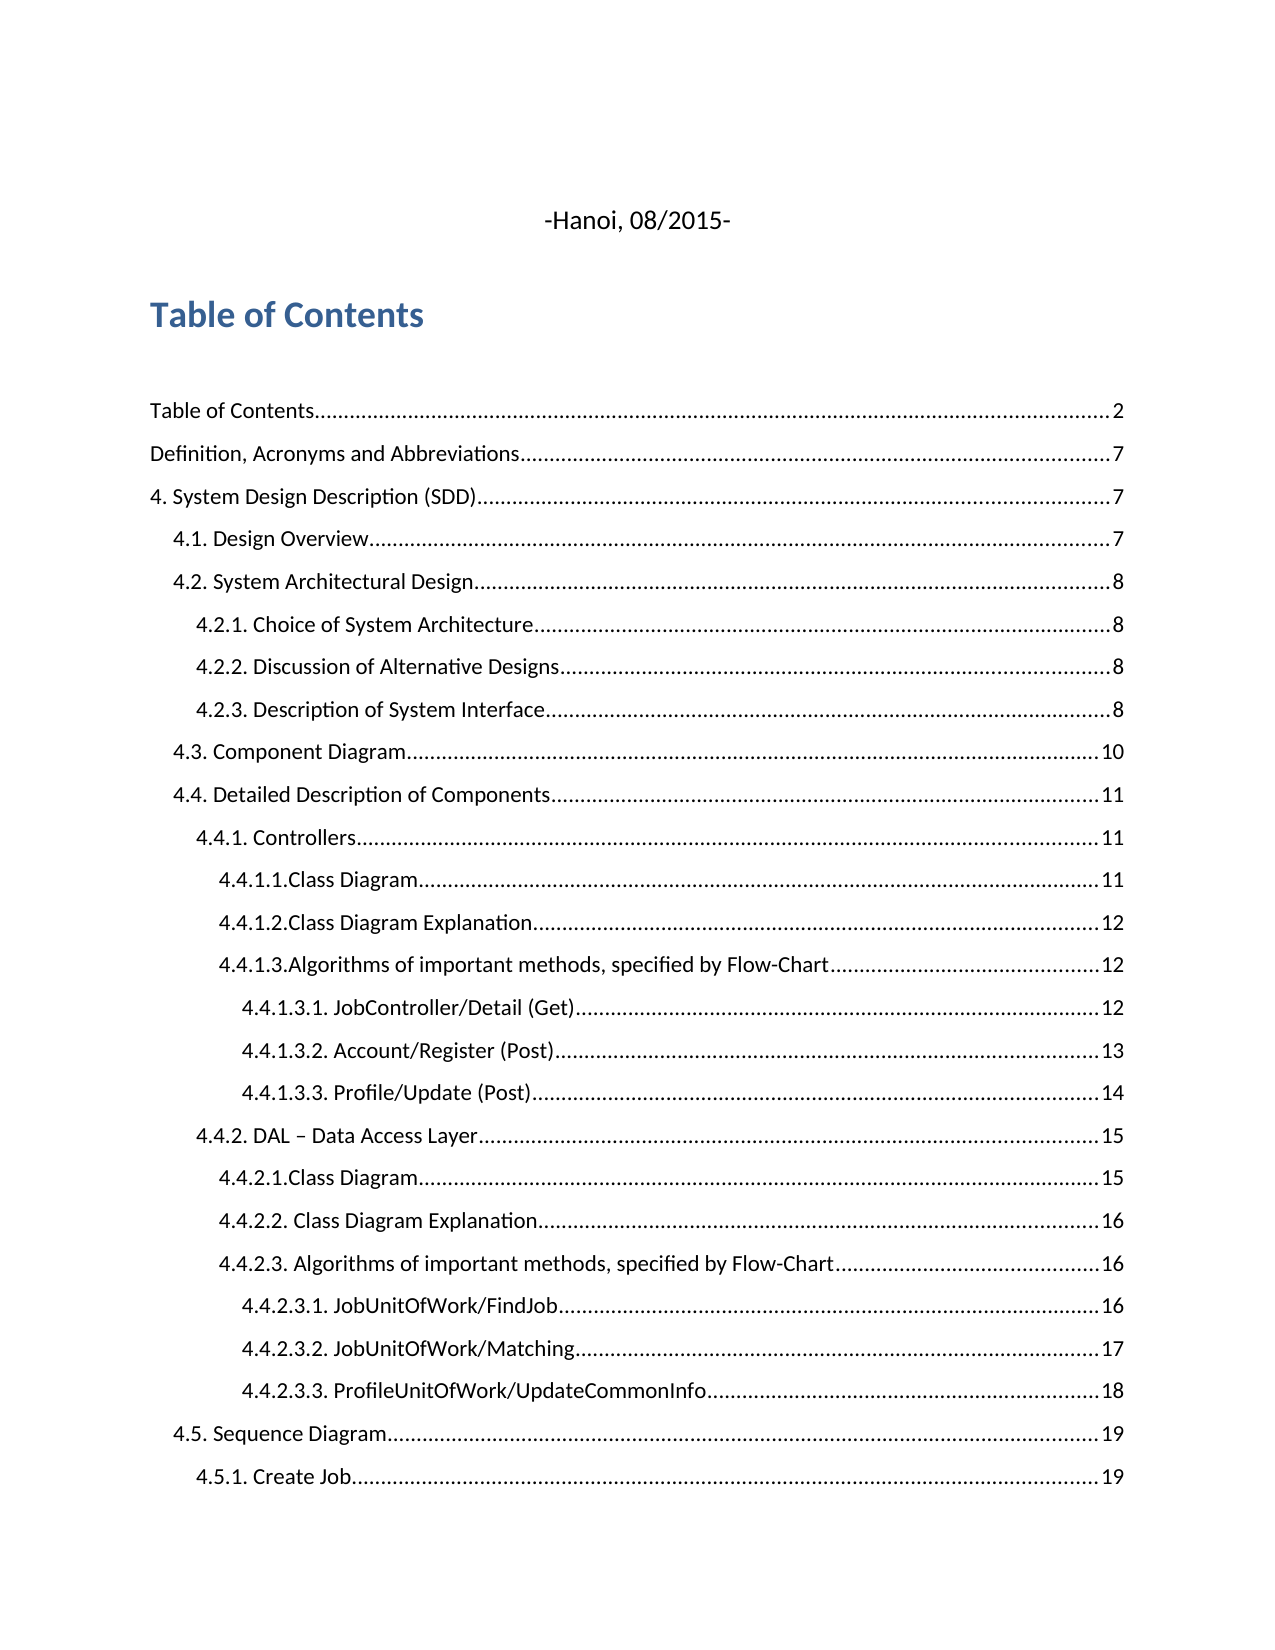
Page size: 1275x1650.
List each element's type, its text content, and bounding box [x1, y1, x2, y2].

text 4.4.1.3.2. Account/Register (Post) 13 [242, 1036, 1125, 1064]
text 4.4.2.1.Class Diagram 15 [219, 1163, 1125, 1192]
text 4.5. Sequence Diagram 19 [173, 1419, 1125, 1447]
text 4.4.2.3.3. ProfileUnitOfWork/UpdateCommonInfo 18 [242, 1377, 1125, 1404]
subtitle Table of Contents [150, 291, 1125, 337]
text 4.4.1.3.1. JobController/Detail (Get) 12 [242, 993, 1125, 1021]
text 4.4.1.3.3. Profile/Update (Post) 14 [242, 1078, 1125, 1106]
text 4.4. Detailed Description of Components 11 [173, 780, 1125, 808]
text 4.2.3. Description of System Interface 8 [196, 695, 1125, 723]
text 4.4.1.2.Class Diagram Explanation 12 [219, 908, 1125, 936]
text 4.4.1.3.Algorithms of important methods, specified by Flow-Chart 12 [219, 951, 1125, 978]
text Definition, Acronyms and Abbreviations 7 [150, 439, 1125, 467]
text 4.4.2.2. Class Diagram Explanation 16 [219, 1206, 1125, 1234]
text 4.4.2. DAL – Data Access Layer 15 [196, 1121, 1125, 1149]
text -Hanoi, 08/2015- [150, 203, 1125, 236]
text 4.1. Design Overview 7 [173, 524, 1125, 552]
text 4.4.2.3.1. JobUnitOfWork/FindJob 16 [242, 1291, 1125, 1319]
text 4.2.1. Choice of System Architecture 8 [196, 610, 1125, 638]
text 4.4.1. Controllers 11 [196, 823, 1125, 851]
text Table of Contents 2 [150, 397, 1125, 425]
text 4.4.1.1.Class Diagram 11 [219, 865, 1125, 893]
text 4.4.2.3. Algorithms of important methods, specified by Flow-Chart 16 [219, 1249, 1125, 1277]
text 4.3. Component Diagram 10 [173, 737, 1125, 766]
text 4.5.1. Create Job 19 [196, 1462, 1125, 1490]
text 4.2. System Architectural Design 8 [173, 567, 1125, 595]
text 4.2.2. Discussion of Alternative Designs 8 [196, 652, 1125, 680]
text 4.4.2.3.2. JobUnitOfWork/Matching 17 [242, 1334, 1125, 1362]
text 4. System Design Description (SDD) 7 [150, 482, 1125, 510]
